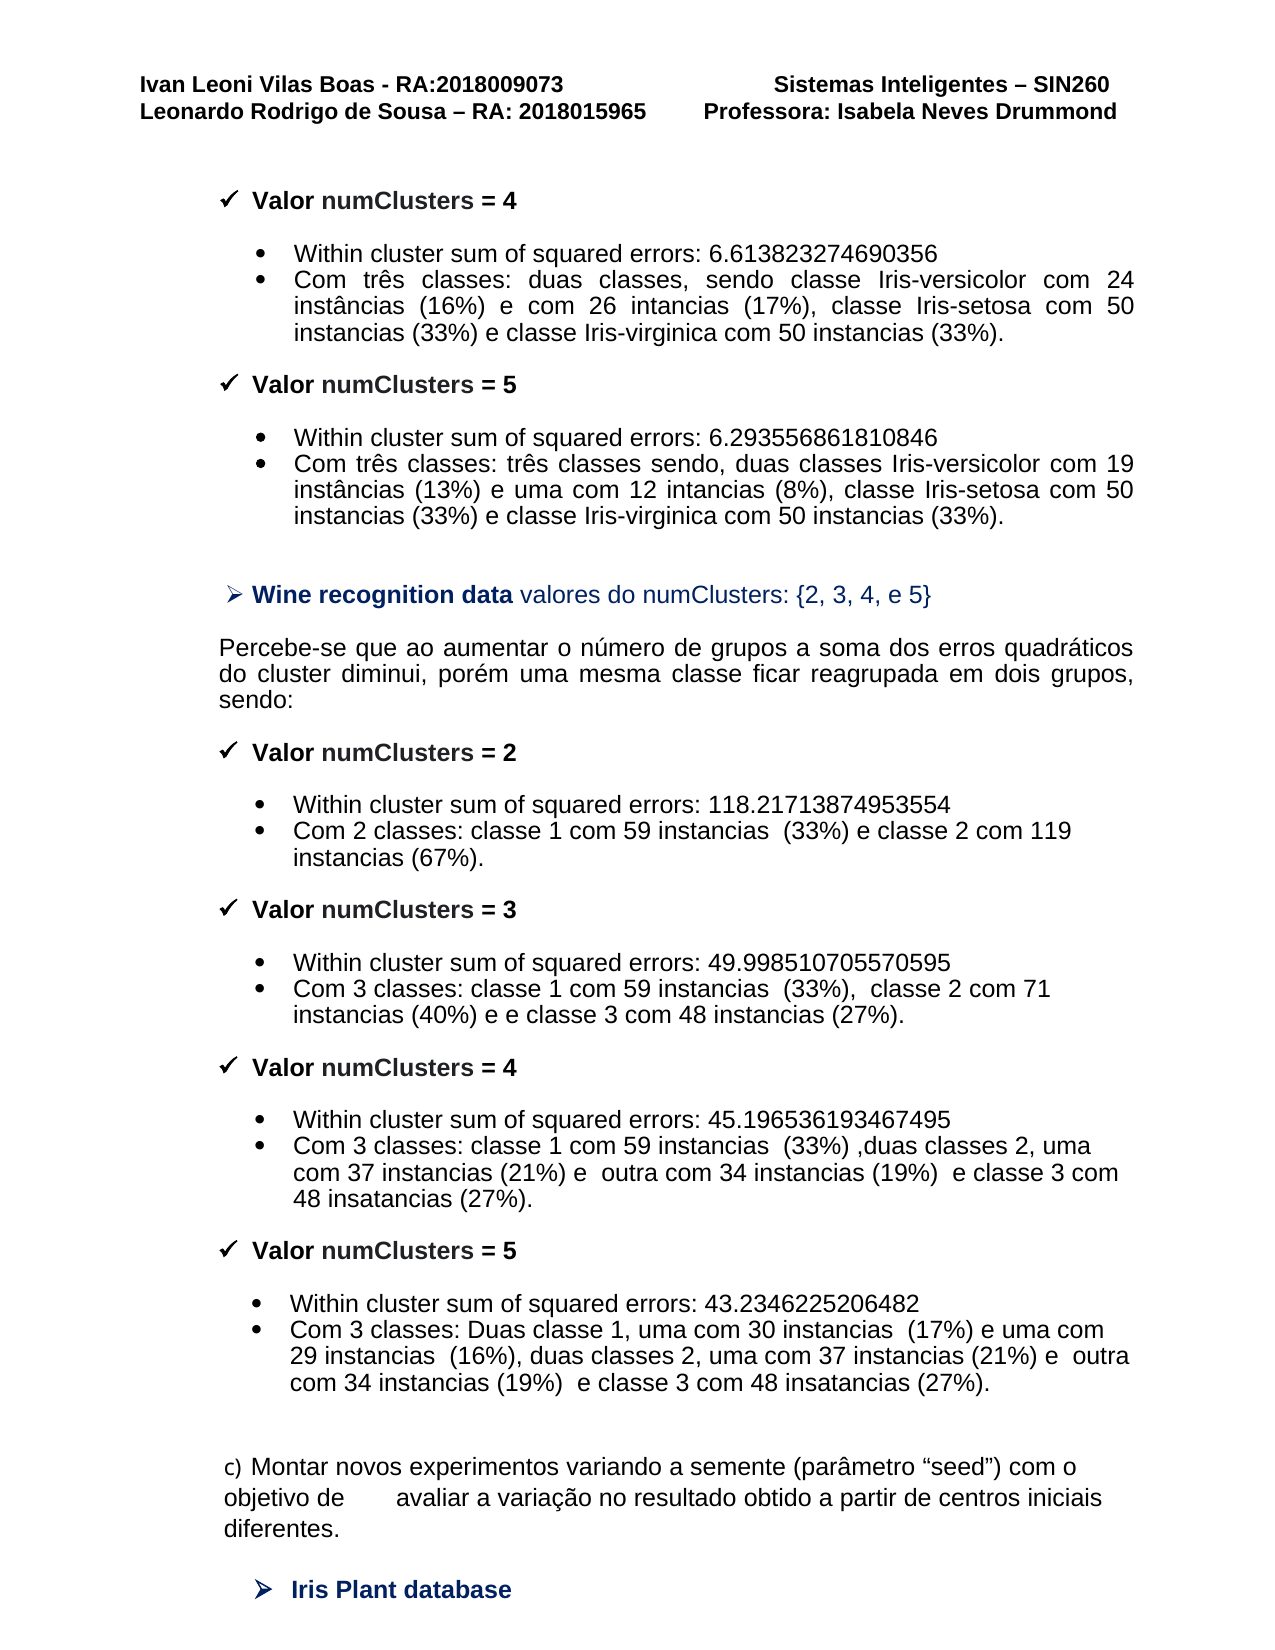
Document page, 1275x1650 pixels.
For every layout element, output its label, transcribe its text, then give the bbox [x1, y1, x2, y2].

list Com 3 classes: classe 1 com 59 instancias (33%), classe 2 com 71 instancias (40%) e e classe 3 com 48 instancias (27%). [255, 976, 1135, 1029]
list Com três classes: duas classes, sendo classe Iris-versicolor com 24 instâncias (16%) e com 26 intancias (17%), classe Iris-setosa com 50 instancias (33%) e classe Iris-virginica com 50 instancias (33%). [256, 267, 1135, 346]
list Within cluster sum of squared errors: 45.196536193467495 [255, 1107, 1135, 1134]
list Valor numClusters = 2 [218, 740, 1135, 766]
list Valor numClusters = 5 [219, 372, 1135, 399]
list Valor numClusters = 4 [219, 189, 1135, 215]
list Com 2 classes: classe 1 com 59 instancias (33%) e classe 2 com 119 instancias (67%). [255, 819, 1135, 871]
list Valor numClusters = 4 [218, 1055, 1135, 1081]
text Percebe-se que ao aumentar o número de grupos a soma dos erros quadráticos do cluster diminui, porém uma mesma classe ficar reagrupada em dois grupos, sendo: [219, 635, 1135, 714]
list Com 3 classes: classe 1 com 59 instancias (33%) ,duas classes 2, uma com 37 instancias (21%) e outra com 34 instancias (19%) e classe 3 com 48 insatancias (27%). [255, 1134, 1135, 1212]
list Com 3 classes: Duas classe 1, uma com 30 instancias (17%) e uma com 29 instancias (16%), duas classes 2, uma com 37 instancias (21%) e outra com 34 instancias (19%) e classe 3 com 48 insatancias (27%). [252, 1317, 1135, 1396]
list Valor numClusters = 3 [218, 897, 1135, 924]
list Within cluster sum of squared errors: 6.613823274690356 [256, 241, 1135, 267]
list Valor numClusters = 5 [218, 1239, 1135, 1265]
list Within cluster sum of squared errors: 118.21713874953554 [255, 792, 1135, 819]
list Within cluster sum of squared errors: 6.293556861810846 [256, 425, 1135, 451]
list Iris Plant database [253, 1575, 1135, 1603]
list Com três classes: três classes sendo, duas classes Iris-versicolor com 19 instâncias (13%) e uma com 12 intancias (8%), classe Iris-setosa com 50 instancias (33%) e classe Iris-virginica com 50 instancias (33%). [256, 451, 1135, 530]
list Montar novos experimentos variando a semente (parâmetro “seed”) com o objetivo de avaliar a variação no resultado obtido a partir de centros iniciais diferentes. [223, 1451, 1124, 1543]
list Wine recognition data valores do numClusters: {2, 3, 4, e 5} [225, 582, 1135, 609]
list Within cluster sum of squared errors: 49.998510705570595 [255, 950, 1135, 976]
list Within cluster sum of squared errors: 43.2346225206482 [252, 1291, 1135, 1317]
